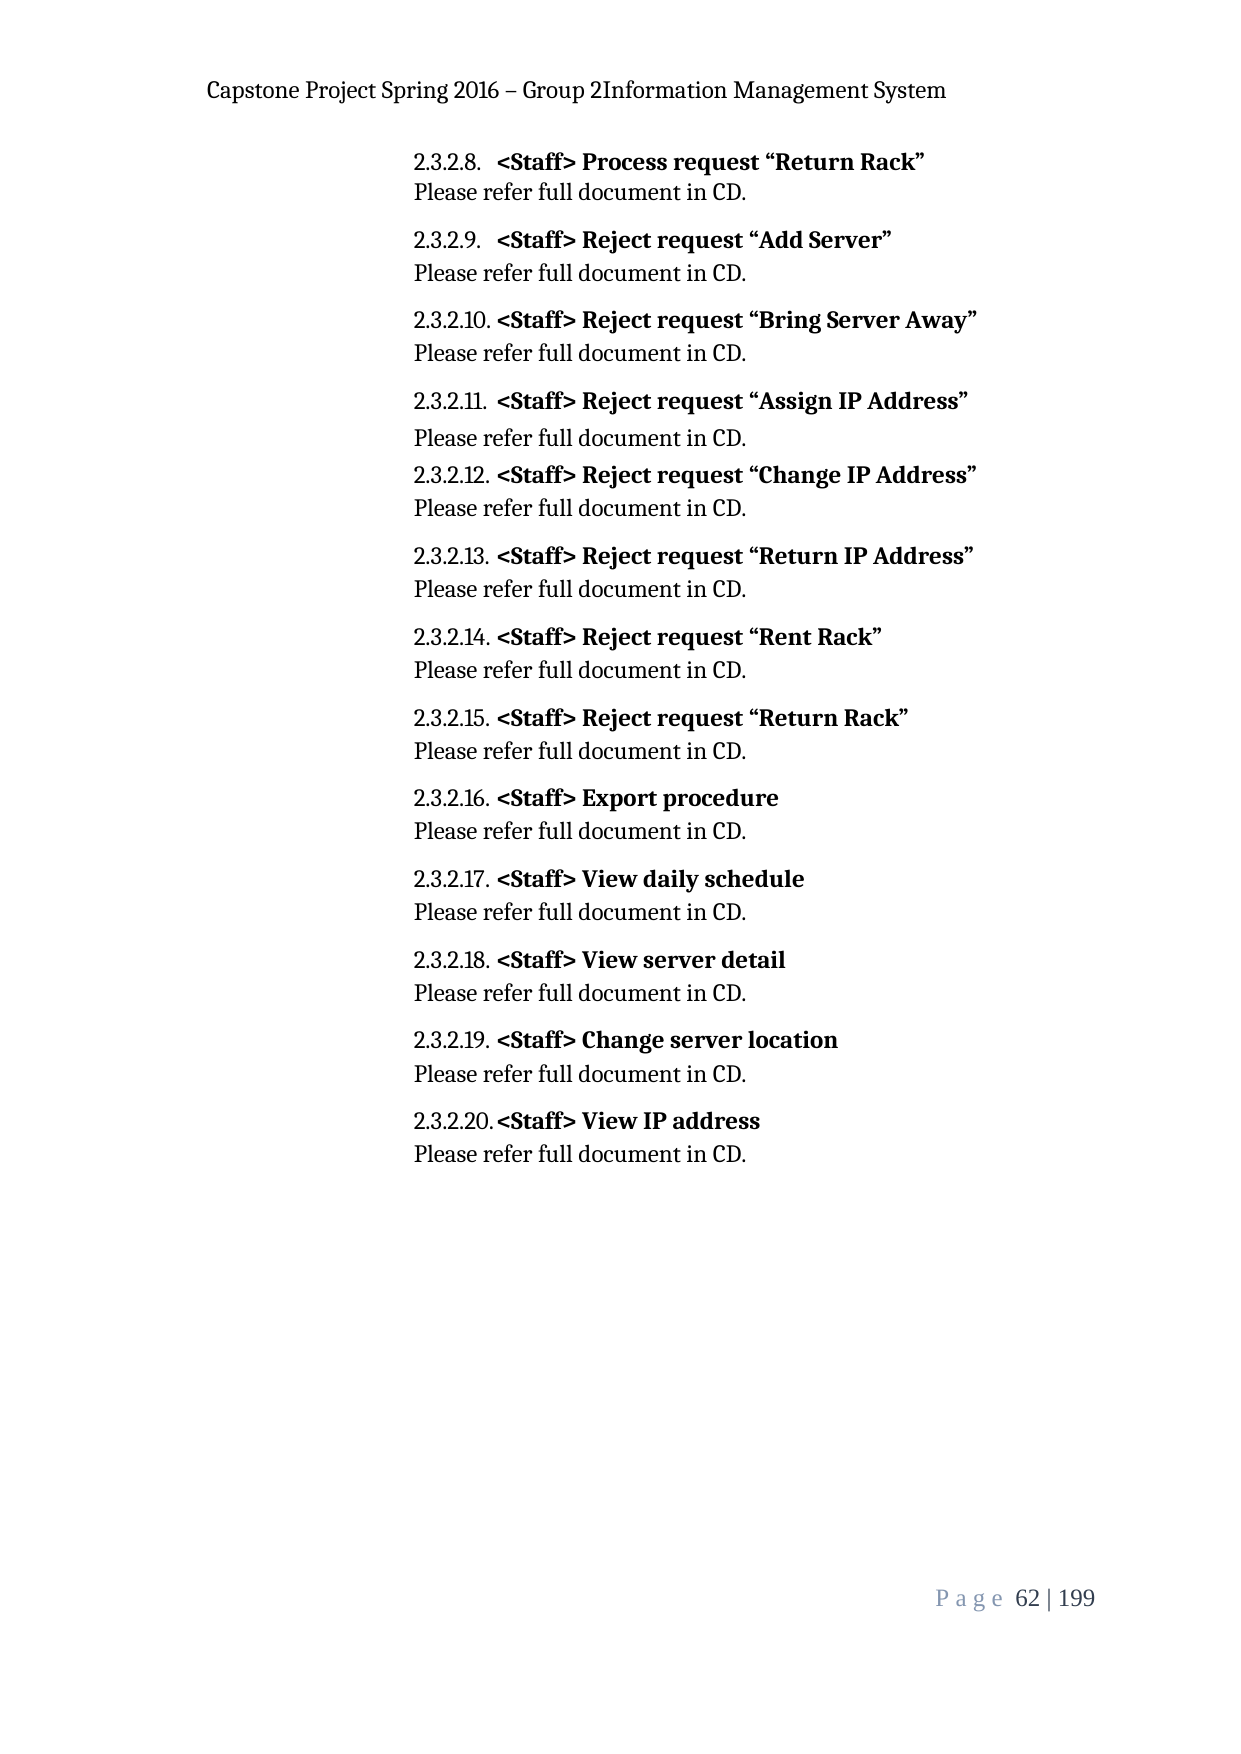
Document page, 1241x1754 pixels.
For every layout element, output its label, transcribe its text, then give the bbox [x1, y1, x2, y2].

text Please refer full document in CD. [413, 979, 1122, 1007]
text Please refer full document in CD. [413, 656, 1122, 684]
text Please refer full document in CD. [413, 494, 1122, 523]
subtitle <Staff> Reject request “Return Rack” [413, 703, 1122, 732]
text Please refer full document in CD. [413, 258, 1122, 287]
subtitle <Staff> Change server location [413, 1026, 1122, 1055]
text Please refer full document in CD. [413, 339, 1122, 368]
text Please refer full document in CD. [413, 1140, 1122, 1169]
text Please refer full document in CD. [413, 575, 1122, 604]
subtitle <Staff> Export procedure [413, 784, 1122, 813]
text Please refer full document in CD. [413, 737, 1122, 765]
subtitle <Staff> Reject request “Add Server” [413, 226, 1122, 254]
subtitle <Staff> View daily schedule [413, 865, 1122, 894]
subtitle <Staff> Reject request “Assign IP Address” [413, 387, 1122, 416]
subtitle <Staff> Process request “Return Rack” [413, 148, 1122, 176]
text Please refer full document in CD. [413, 898, 1122, 927]
subtitle <Staff> View IP address [413, 1107, 1122, 1136]
subtitle <Staff> Reject request “Change IP Address” [413, 461, 1122, 490]
text Please refer full document in CD. [413, 817, 1122, 846]
subtitle <Staff> Reject request “Bring Server Away” [413, 306, 1122, 335]
subtitle Please refer full document in CD. [413, 424, 1122, 453]
subtitle <Staff> View server detail [413, 946, 1122, 974]
text Please refer full document in CD. [413, 1059, 1122, 1088]
subtitle <Staff> Reject request “Return IP Address” [413, 542, 1122, 571]
subtitle <Staff> Reject request “Rent Rack” [413, 623, 1122, 652]
text Please refer full document in CD. [413, 178, 1122, 207]
